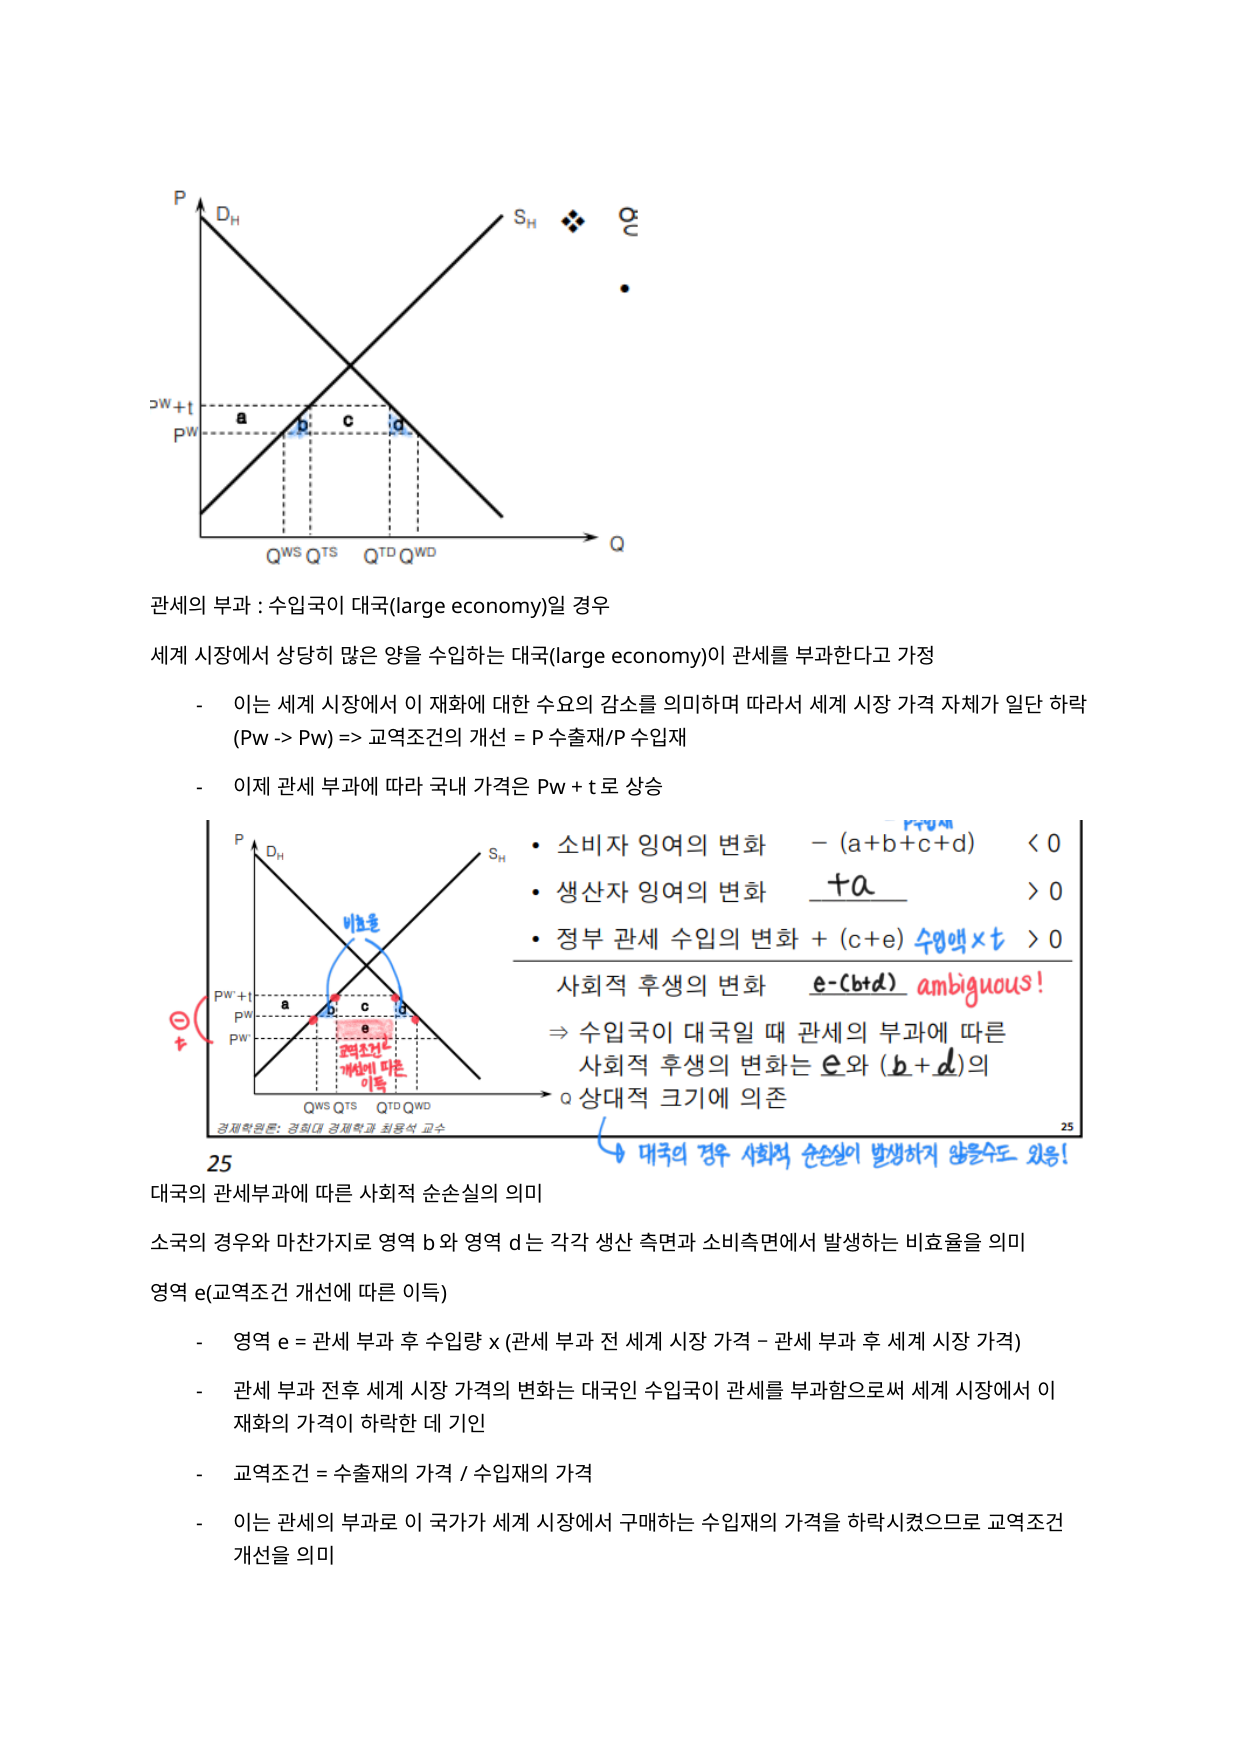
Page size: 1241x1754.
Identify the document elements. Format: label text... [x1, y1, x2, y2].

list 이는 세계 시장에서 이 재화에 대한 수요의 감소를 의미하며 따라서 세계 시장 가격 자체가 일단 하락(Pw -> Pw) => 교역조건의 개선 = P수출재/P수입재 [196, 688, 1090, 752]
list 이제 관세 부과에 따라 국내 가격은 Pw + t로 상승 [196, 771, 1090, 801]
picture [150, 177, 638, 571]
list 교역조건 = 수출재의 가격 / 수입재의 가격 [196, 1457, 1090, 1487]
list 관세 부과 전후 세계 시장 가격의 변화는 대국인 수입국이 관세를 부과함으로써 세계 시장에서 이 재화의 가격이 하락한 데 기인 [196, 1375, 1090, 1438]
text 세계 시장에서 상당히 많은 양을 수입하는 대국(large economy)이 관세를 부과한다고 가정 [150, 639, 1090, 669]
list 이는 관세의 부과로 이 국가가 세계 시장에서 구매하는 수입재의 가격을 하락시켰으므로 교역조건 개선을 의미 [196, 1506, 1090, 1569]
text 영역 e(교역조건 개선에 따른 이득) [150, 1276, 1090, 1306]
text 소국의 경우와 마찬가지로 영역 b와 영역 d는 각각 생산 측면과 소비측면에서 발생하는 비효율을 의미 [150, 1227, 1090, 1257]
picture [150, 820, 1091, 1175]
text 대국의 관세부과에 따른 사회적 순손실의 의미 [150, 1175, 1090, 1208]
text 관세의 부과 : 수입국이 대국(large economy)일 경우 [150, 590, 1090, 620]
list 영역 e = 관세 부과 후 수입량 x (관세 부과 전 세계 시장 가격 – 관세 부과 후 세계 시장 가격) [196, 1325, 1090, 1356]
